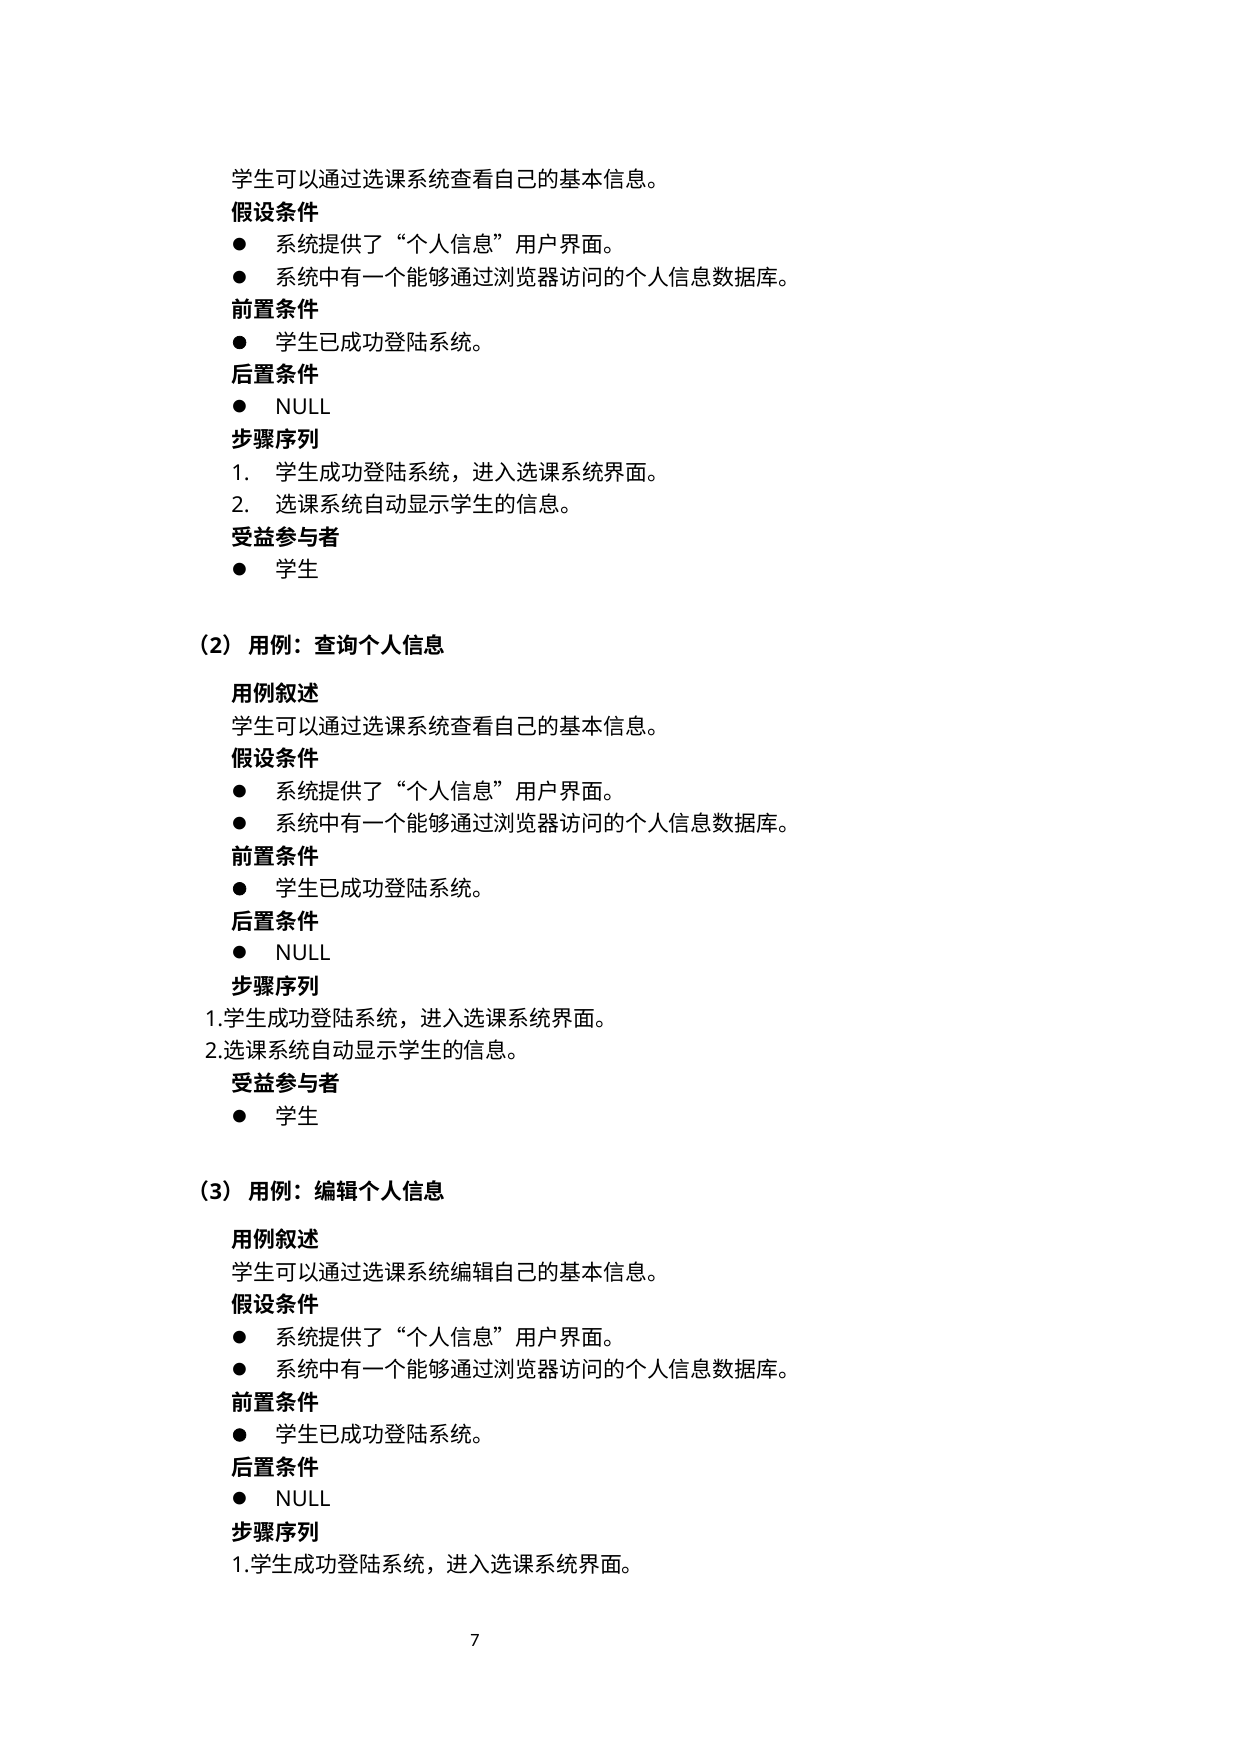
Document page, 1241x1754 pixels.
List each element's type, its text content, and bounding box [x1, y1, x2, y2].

text 步骤序列 [231, 968, 1053, 1001]
list 系统提供了“个人信息”用户界面。 [231, 227, 1053, 259]
list 学生成功登陆系统，进入选课系统界面。 [231, 454, 1053, 487]
text 假设条件 [231, 741, 1053, 773]
list 学生已成功登陆系统。 [231, 324, 1053, 357]
text 学生可以通过选课系统查看自己的基本信息。 [231, 708, 1053, 741]
list 系统提供了“个人信息”用户界面。 [231, 773, 1053, 806]
text 学生可以通过选课系统查看自己的基本信息。 [231, 162, 1053, 194]
text 前置条件 [231, 838, 1053, 871]
list 系统中有一个能够通过浏览器访问的个人信息数据库。 [231, 259, 1053, 292]
text 1.学生成功登陆系统，进入选课系统界面。 [231, 1547, 1053, 1579]
text 用例叙述 [231, 1222, 1053, 1254]
text 学生可以通过选课系统编辑自己的基本信息。 [231, 1254, 1053, 1287]
text 1.学生成功登陆系统，进入选课系统界面。 [187, 1001, 1053, 1033]
subtitle （3） 用例：编辑个人信息 [187, 1174, 1053, 1206]
list 学生已成功登陆系统。 [231, 871, 1053, 903]
text 受益参与者 [187, 519, 1053, 552]
text 受益参与者 [187, 1066, 1053, 1098]
text 假设条件 [231, 194, 1053, 227]
list 选课系统自动显示学生的信息。 [231, 487, 1053, 519]
text 后置条件 [231, 903, 1053, 936]
text 步骤序列 [231, 1514, 1053, 1547]
text 前置条件 [231, 292, 1053, 324]
list 学生 [231, 552, 1053, 584]
list NULL [231, 936, 1053, 968]
list NULL [231, 1482, 1053, 1514]
list 系统中有一个能够通过浏览器访问的个人信息数据库。 [231, 806, 1053, 838]
list 学生 [231, 1098, 1053, 1131]
text 用例叙述 [231, 676, 1053, 708]
list 系统中有一个能够通过浏览器访问的个人信息数据库。 [231, 1352, 1053, 1384]
text 假设条件 [231, 1287, 1053, 1319]
text 2.选课系统自动显示学生的信息。 [187, 1033, 1053, 1066]
subtitle （2） 用例：查询个人信息 [187, 627, 1053, 660]
text 后置条件 [231, 357, 1053, 389]
list 学生已成功登陆系统。 [231, 1417, 1053, 1449]
list NULL [231, 389, 1053, 422]
list 系统提供了“个人信息”用户界面。 [231, 1319, 1053, 1352]
text 后置条件 [231, 1449, 1053, 1482]
text 步骤序列 [231, 422, 1053, 454]
text 前置条件 [231, 1384, 1053, 1417]
